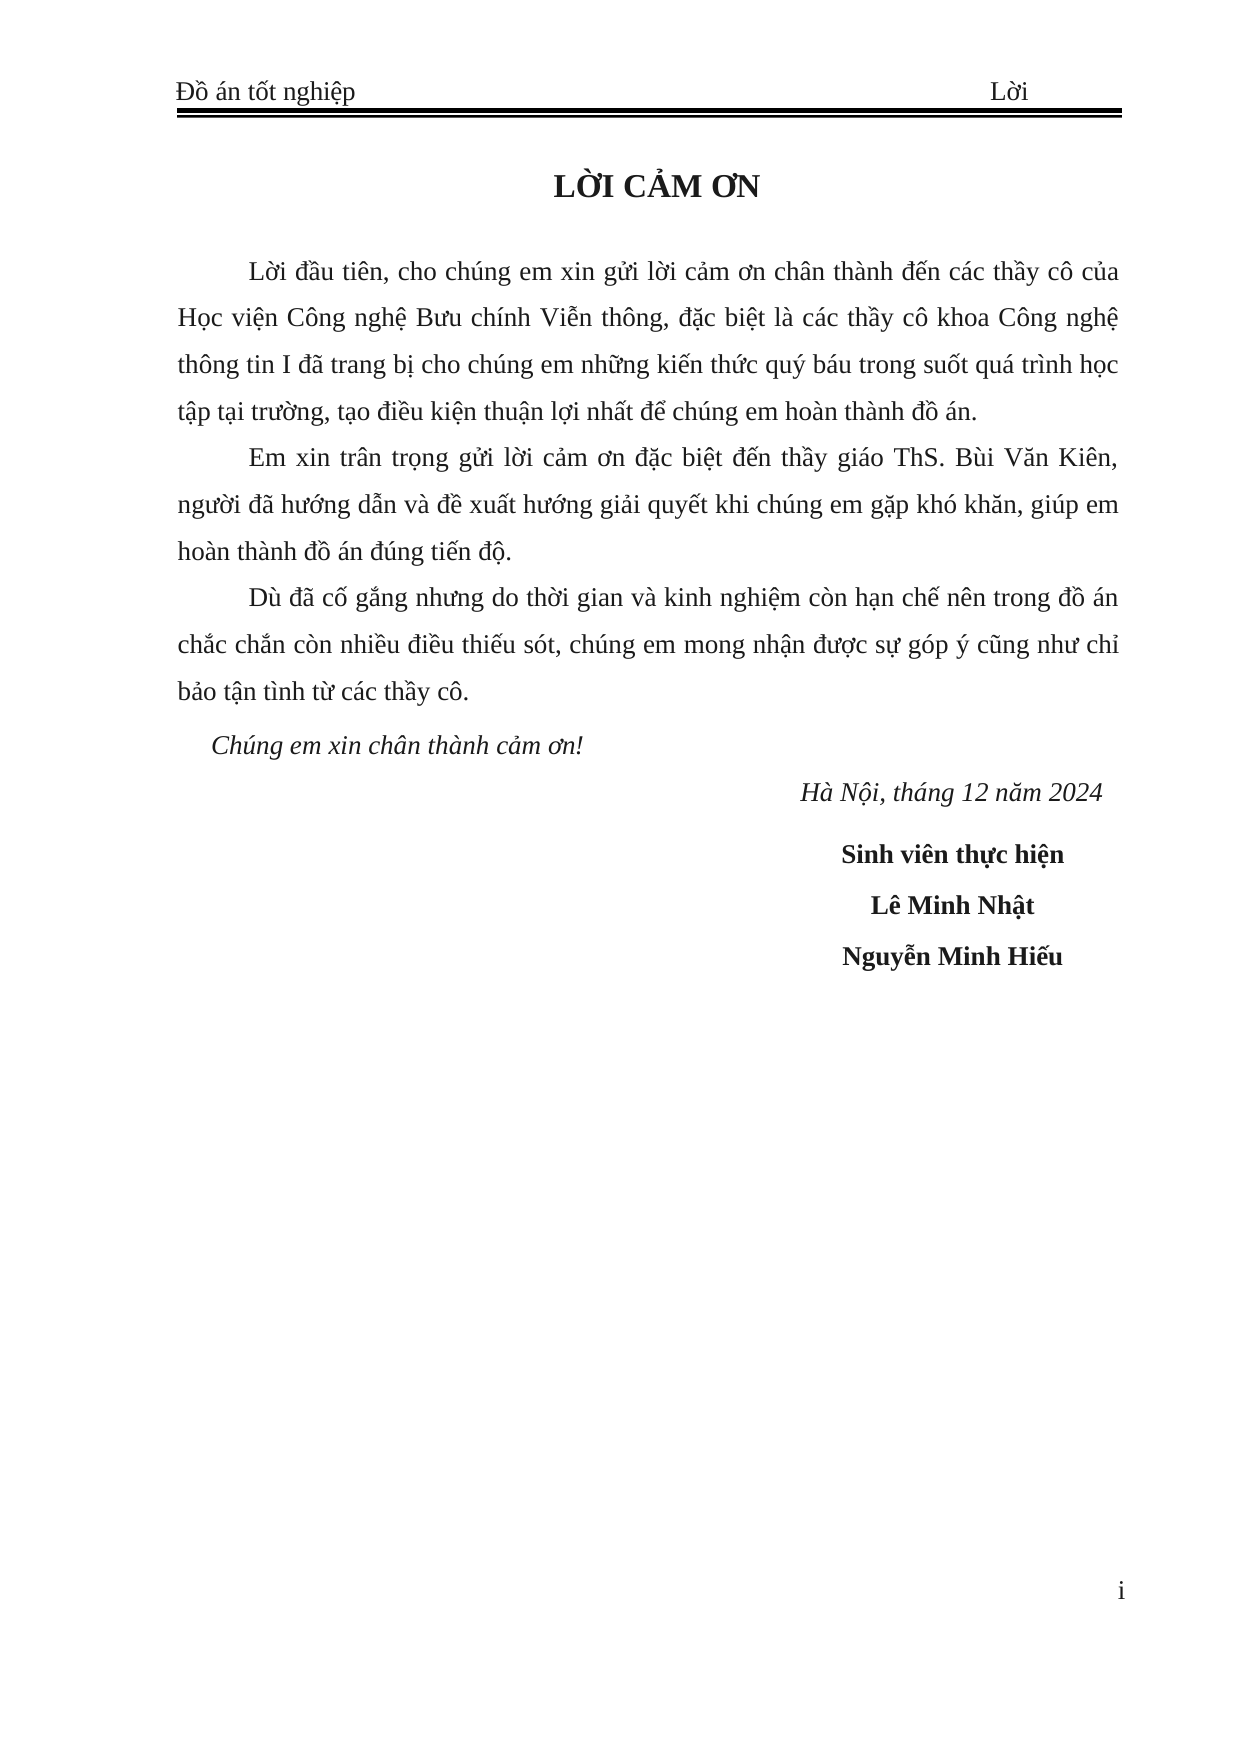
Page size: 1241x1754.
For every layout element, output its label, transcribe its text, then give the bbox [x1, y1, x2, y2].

text Lê Minh Nhật [780, 889, 1125, 920]
text Em xin trân trọng gửi lời cảm ơn đặc biệt đến thầy giáo ThS. Bùi Văn Kiên, người đã hướng dẫn và đề xuất hướng giải quyết khi chúng em gặp khó khăn, giúp em hoàn thành đồ án đúng tiến độ. [177, 442, 1120, 566]
text Dù đã cố gắng nhưng do thời gian và kinh nghiệm còn hạn chế nên trong đồ án chắc chắn còn nhiều điều thiếu sót, chúng em mong nhận được sự góp ý cũng như chỉ bảo tận tình từ các thầy cô. [177, 582, 1120, 706]
text Hà Nội, tháng 12 năm 2024 [780, 776, 1125, 807]
text Chúng em xin chân thành cảm ơn! [211, 730, 1125, 761]
text Lời đầu tiên, cho chúng em xin gửi lời cảm ơn chân thành đến các thầy cô của Học viện Công nghệ Bưu chính Viễn thông, đặc biệt là các thầy cô khoa Công nghệ thông tin I đã trang bị cho chúng em những kiến thức quý báu trong suốt quá trình học tập tại trường, tạo điều kiện thuận lợi nhất để chúng em hoàn thành đồ án. [177, 255, 1121, 426]
text Sinh viên thực hiện [780, 838, 1125, 869]
text Nguyễn Minh Hiếu [780, 939, 1125, 971]
subtitle LỜI CẢM ƠN [189, 167, 1125, 205]
